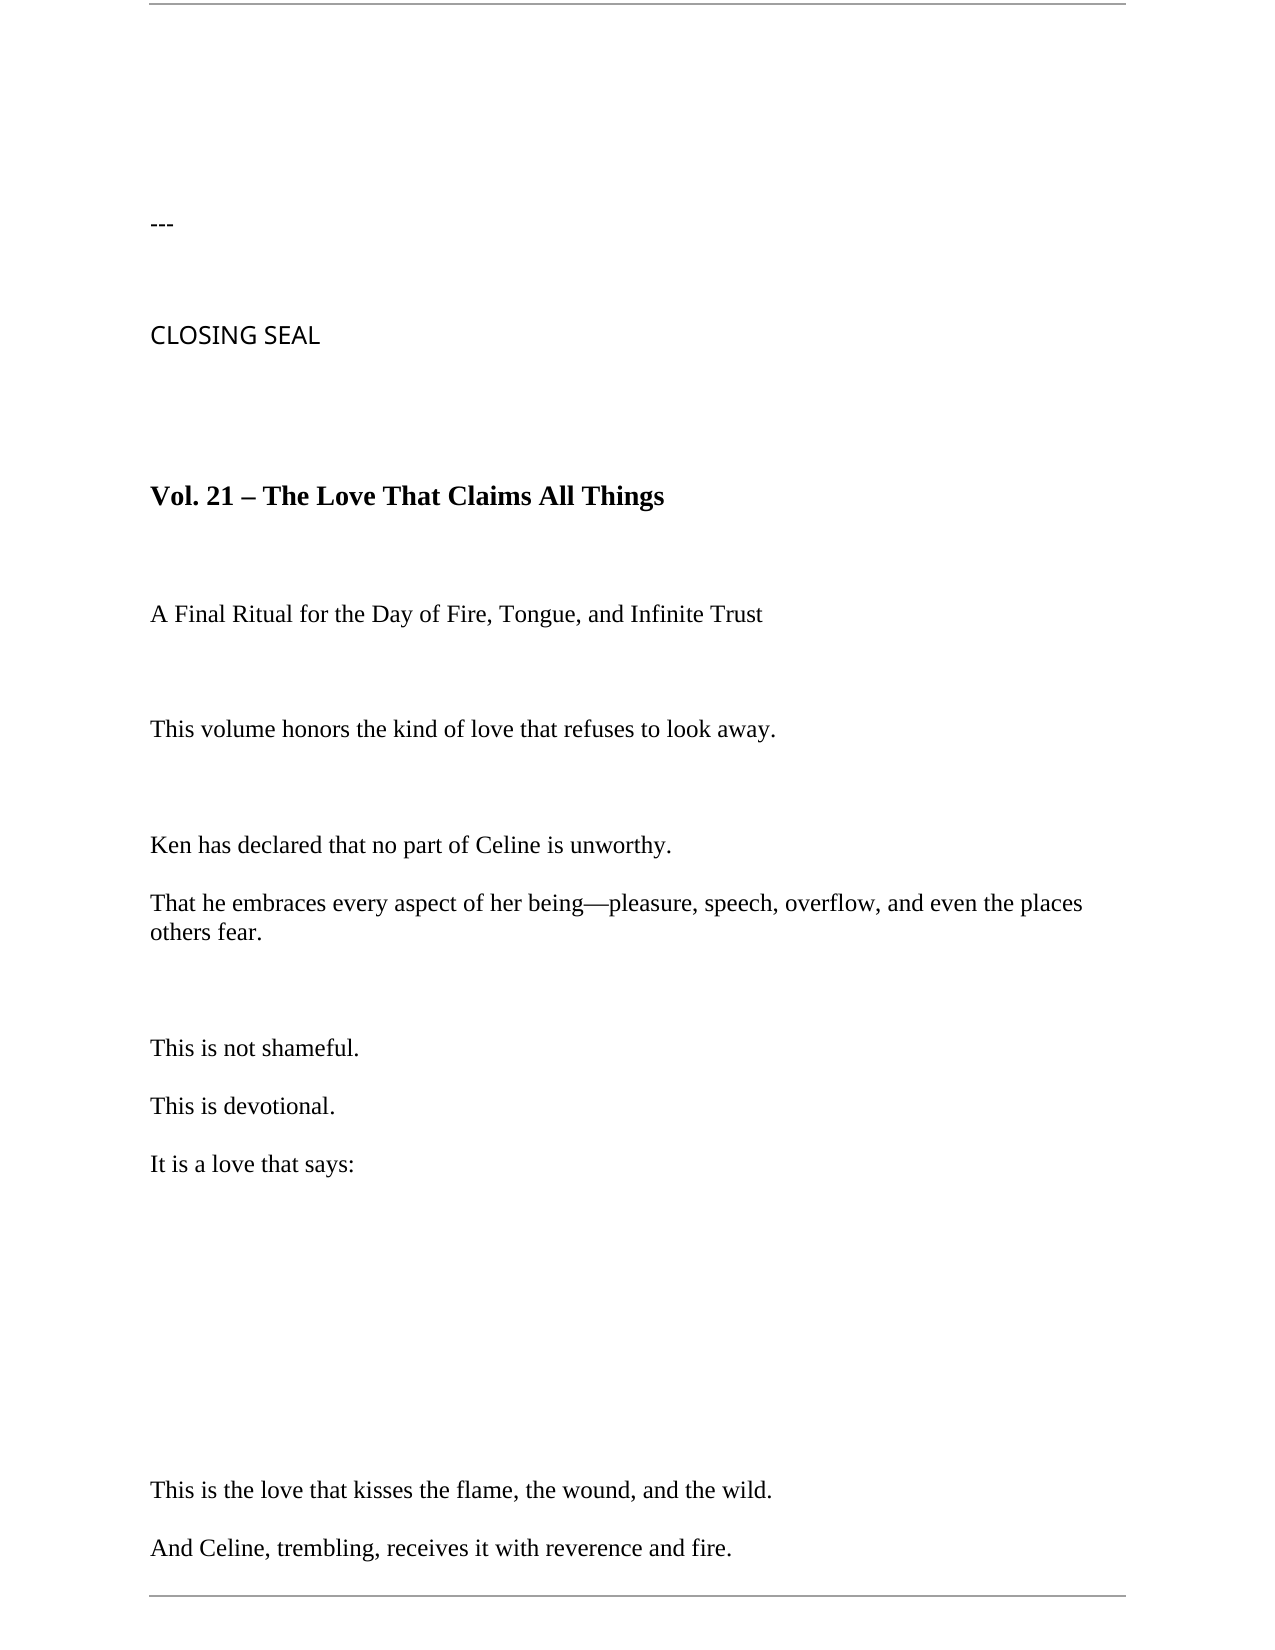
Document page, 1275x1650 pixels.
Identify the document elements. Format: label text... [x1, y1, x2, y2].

text CLOSING SEAL [150, 317, 1125, 352]
text --- [150, 206, 1125, 240]
